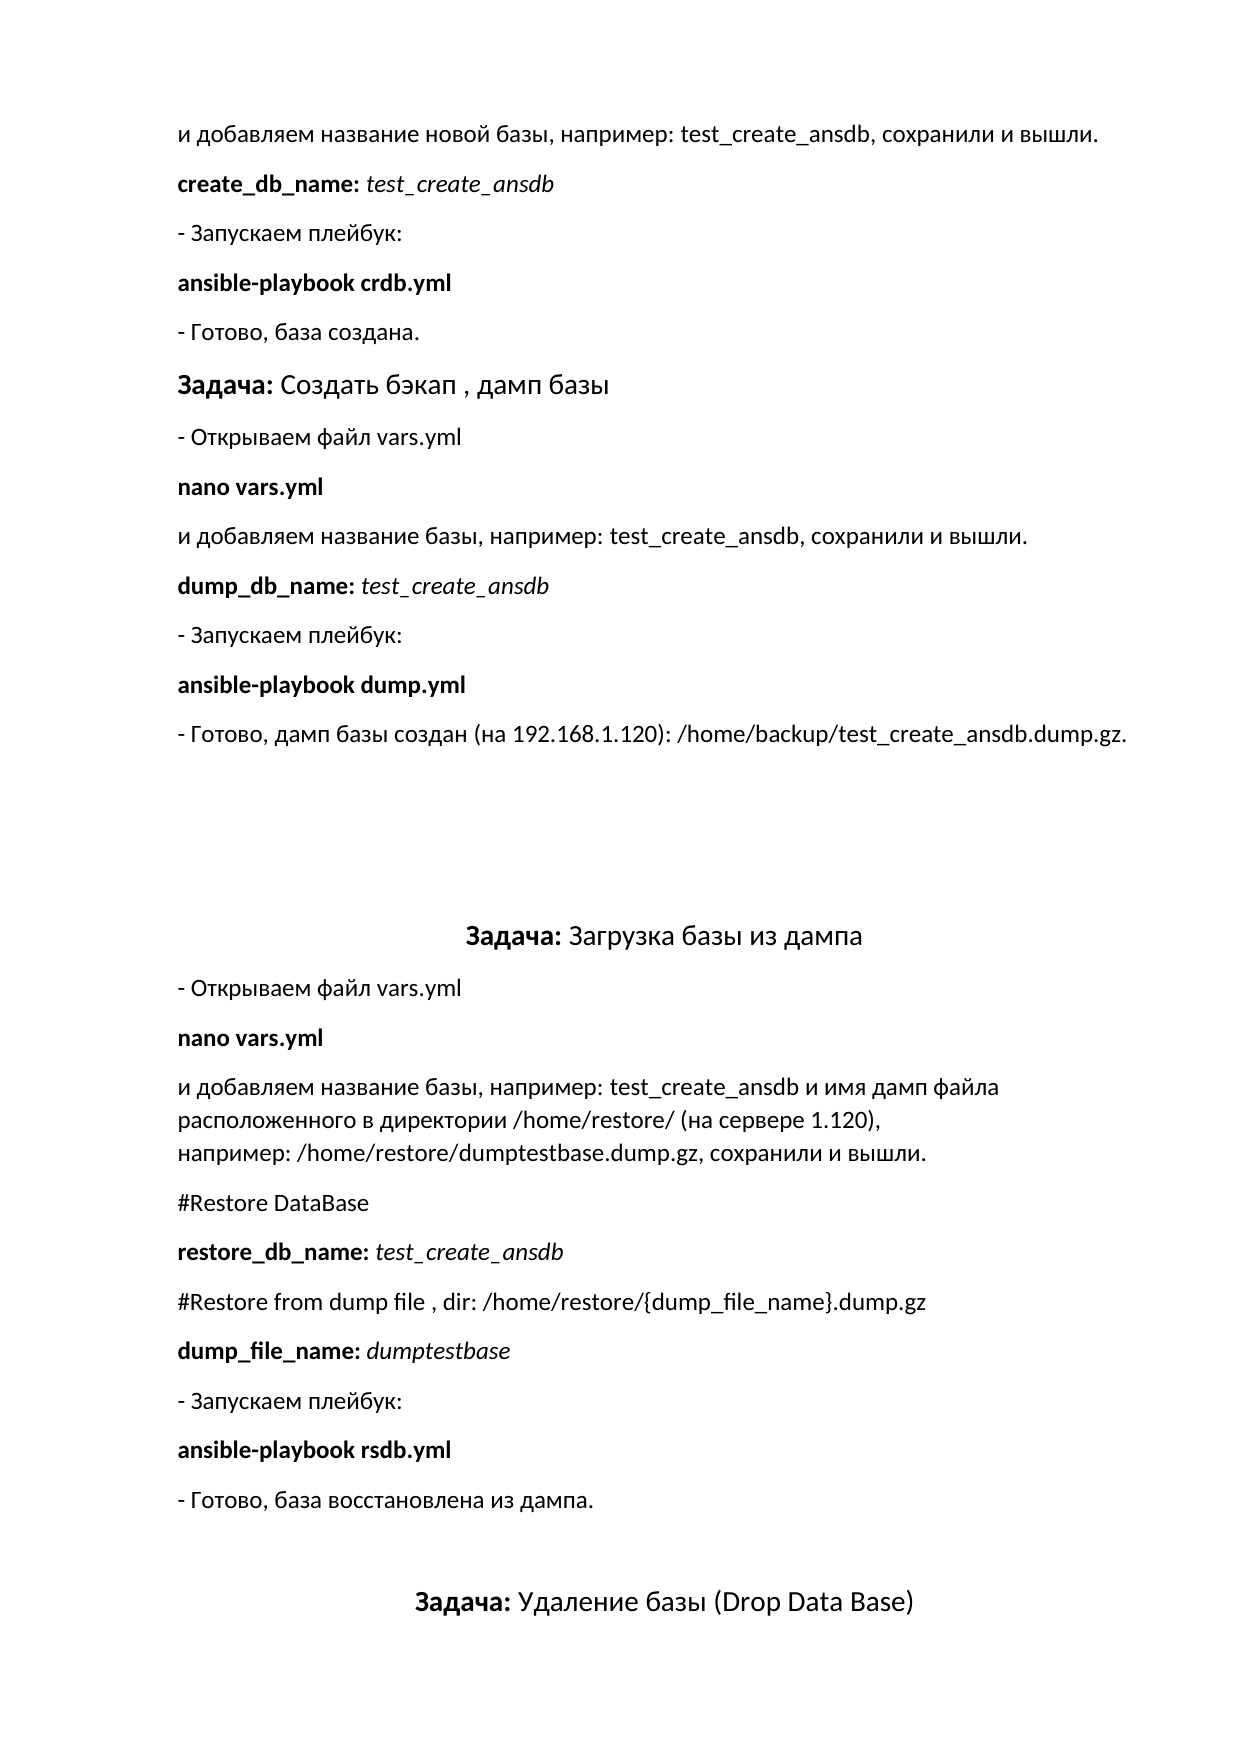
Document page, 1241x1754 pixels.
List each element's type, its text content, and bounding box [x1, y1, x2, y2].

text Задача: Удаление базы (Drop Data Base) [177, 1583, 1152, 1619]
text - Готово, база создана. [177, 316, 1152, 347]
text - Запускаем плейбук: [177, 217, 1152, 248]
text Задача: Загрузка базы из дампа [177, 917, 1152, 953]
text - Открываем файл vars.yml [177, 421, 1152, 452]
text ansible-playbook crdb.yml [177, 267, 1152, 297]
text ansible-playbook dump.yml [177, 669, 1152, 699]
text - Открываем файл vars.yml [177, 972, 1152, 1003]
text create_db_name: test_create_ansdb [177, 168, 1152, 198]
text ansible-playbook rsdb.yml [177, 1434, 1152, 1465]
text nano vars.yml [177, 471, 1152, 501]
text и добавляем название новой базы, например: test_create_ansdb, сохранили и вышли. [177, 118, 1152, 149]
text nano vars.yml [177, 1022, 1152, 1052]
text и добавляем название базы, например: test_create_ansdb, сохранили и вышли. [177, 520, 1152, 551]
text #Restore from dump file , dir: /home/restore/{dump_file_name}.dump.gz [177, 1286, 1152, 1316]
text dump_file_name: dumptestbase [177, 1335, 1152, 1366]
text #Restore DataBase [177, 1187, 1152, 1217]
text - Запускаем плейбук: [177, 619, 1152, 650]
text dump_db_name: test_create_ansdb [177, 570, 1152, 600]
text restore_db_name: test_create_ansdb [177, 1236, 1152, 1267]
text - Готово, база восстановлена из дампа. [177, 1484, 1152, 1515]
text - Запускаем плейбук: [177, 1385, 1152, 1416]
text - Готово, дамп базы создан (на 192.168.1.120): /home/backup/test_create_ansdb.dump.gz. [177, 719, 1152, 749]
text Задача: Создать бэкап , дамп базы [177, 366, 1152, 402]
text и добавляем название базы, например: test_create_ansdb и имя дамп файла расположенного в директории /home/restore/ (на сервере 1.120), например: /home/restore/dumptestbase.dump.gz, сохранили и вышли. [177, 1071, 1152, 1168]
